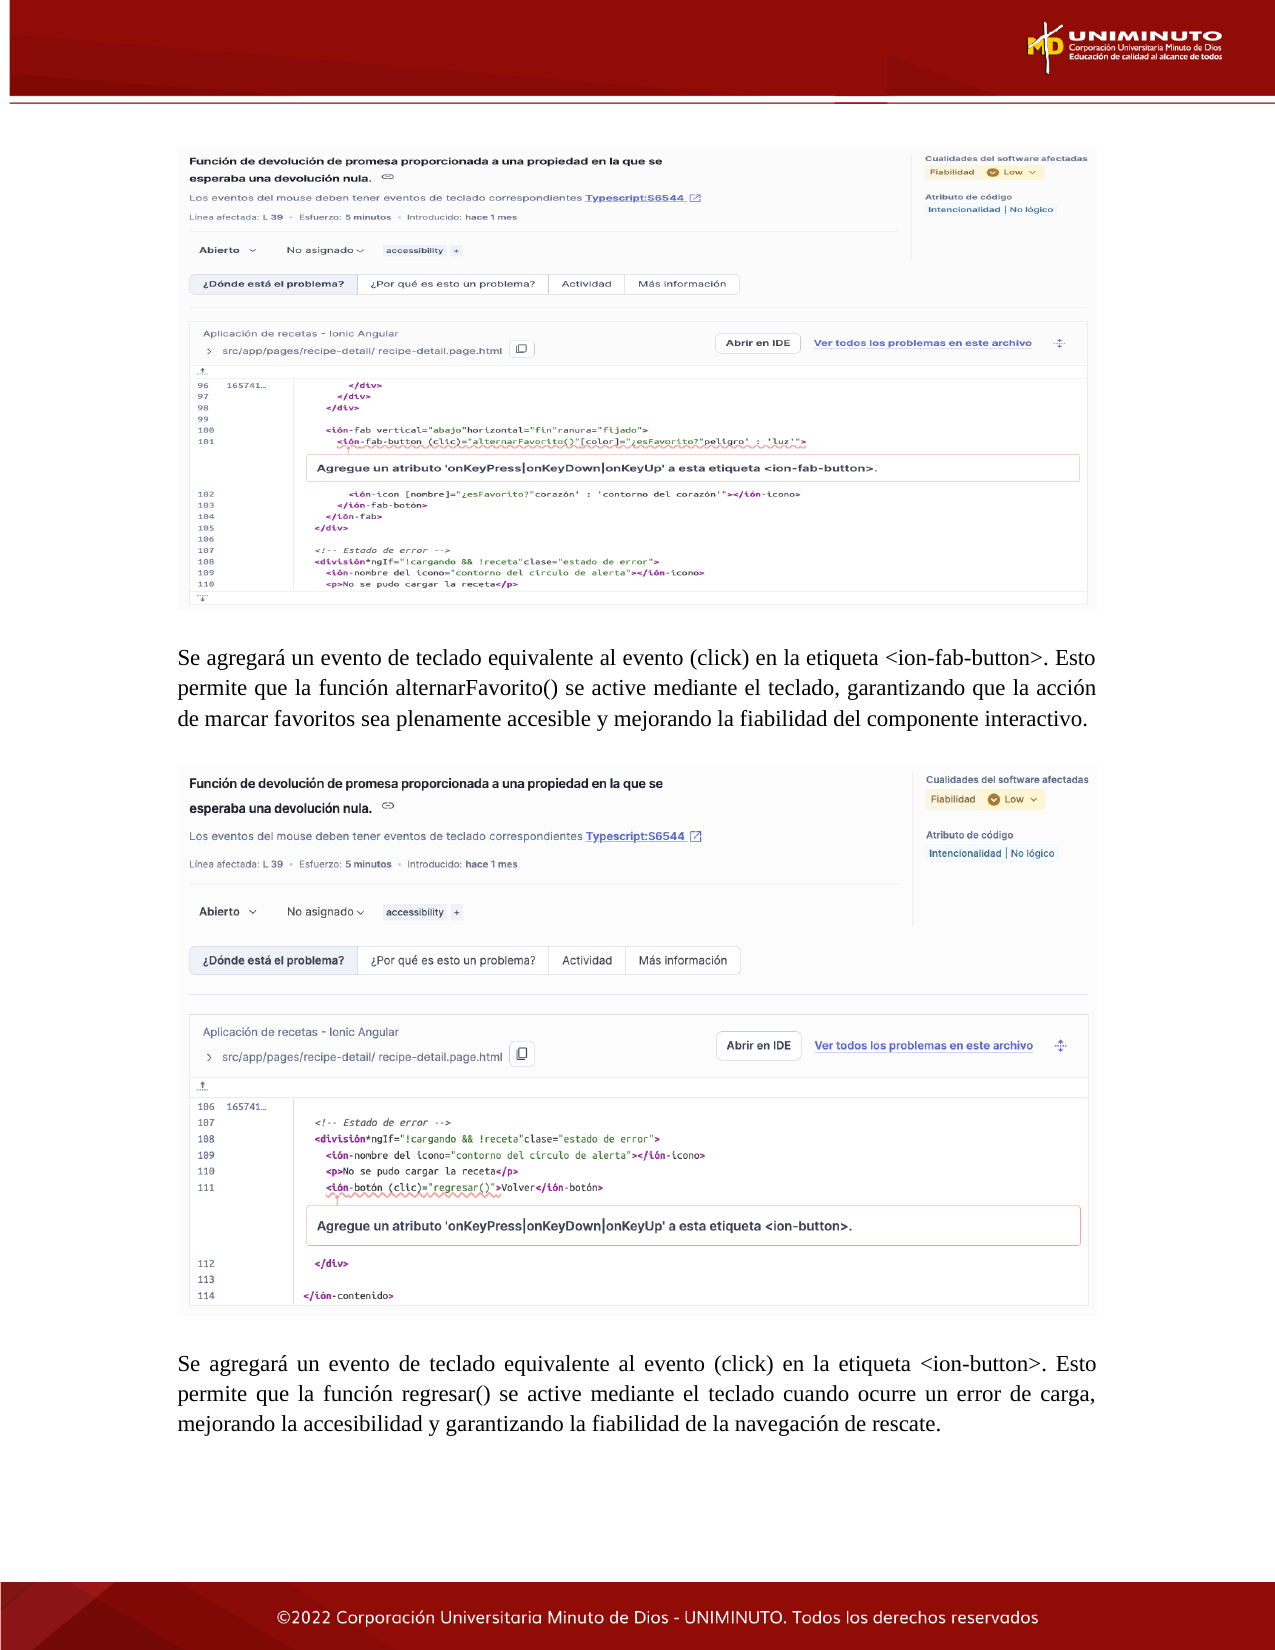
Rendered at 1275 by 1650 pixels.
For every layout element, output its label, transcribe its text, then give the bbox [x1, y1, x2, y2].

picture [0, 1582, 1275, 1650]
picture [9, 0, 1275, 105]
picture [177, 147, 1098, 610]
text Se agregará un evento de teclado equivalente al evento (click) en la etiqueta <ion-fab-button>. Esto permite que la función alternarFavorito() se active mediante el teclado, garantizando que la acción de marcar favoritos sea plenamente accesible y mejorando la fiabilidad del componente interactivo. [177, 644, 1098, 731]
text Se agregará un evento de teclado equivalente al evento (click) en la etiqueta <ion-button>. Esto permite que la función regresar() se active mediante el teclado cuando ocurre un error de carga, mejorando la accesibilidad y garantizando la fiabilidad de la navegación de rescate. [177, 1350, 1098, 1437]
picture [177, 765, 1098, 1316]
